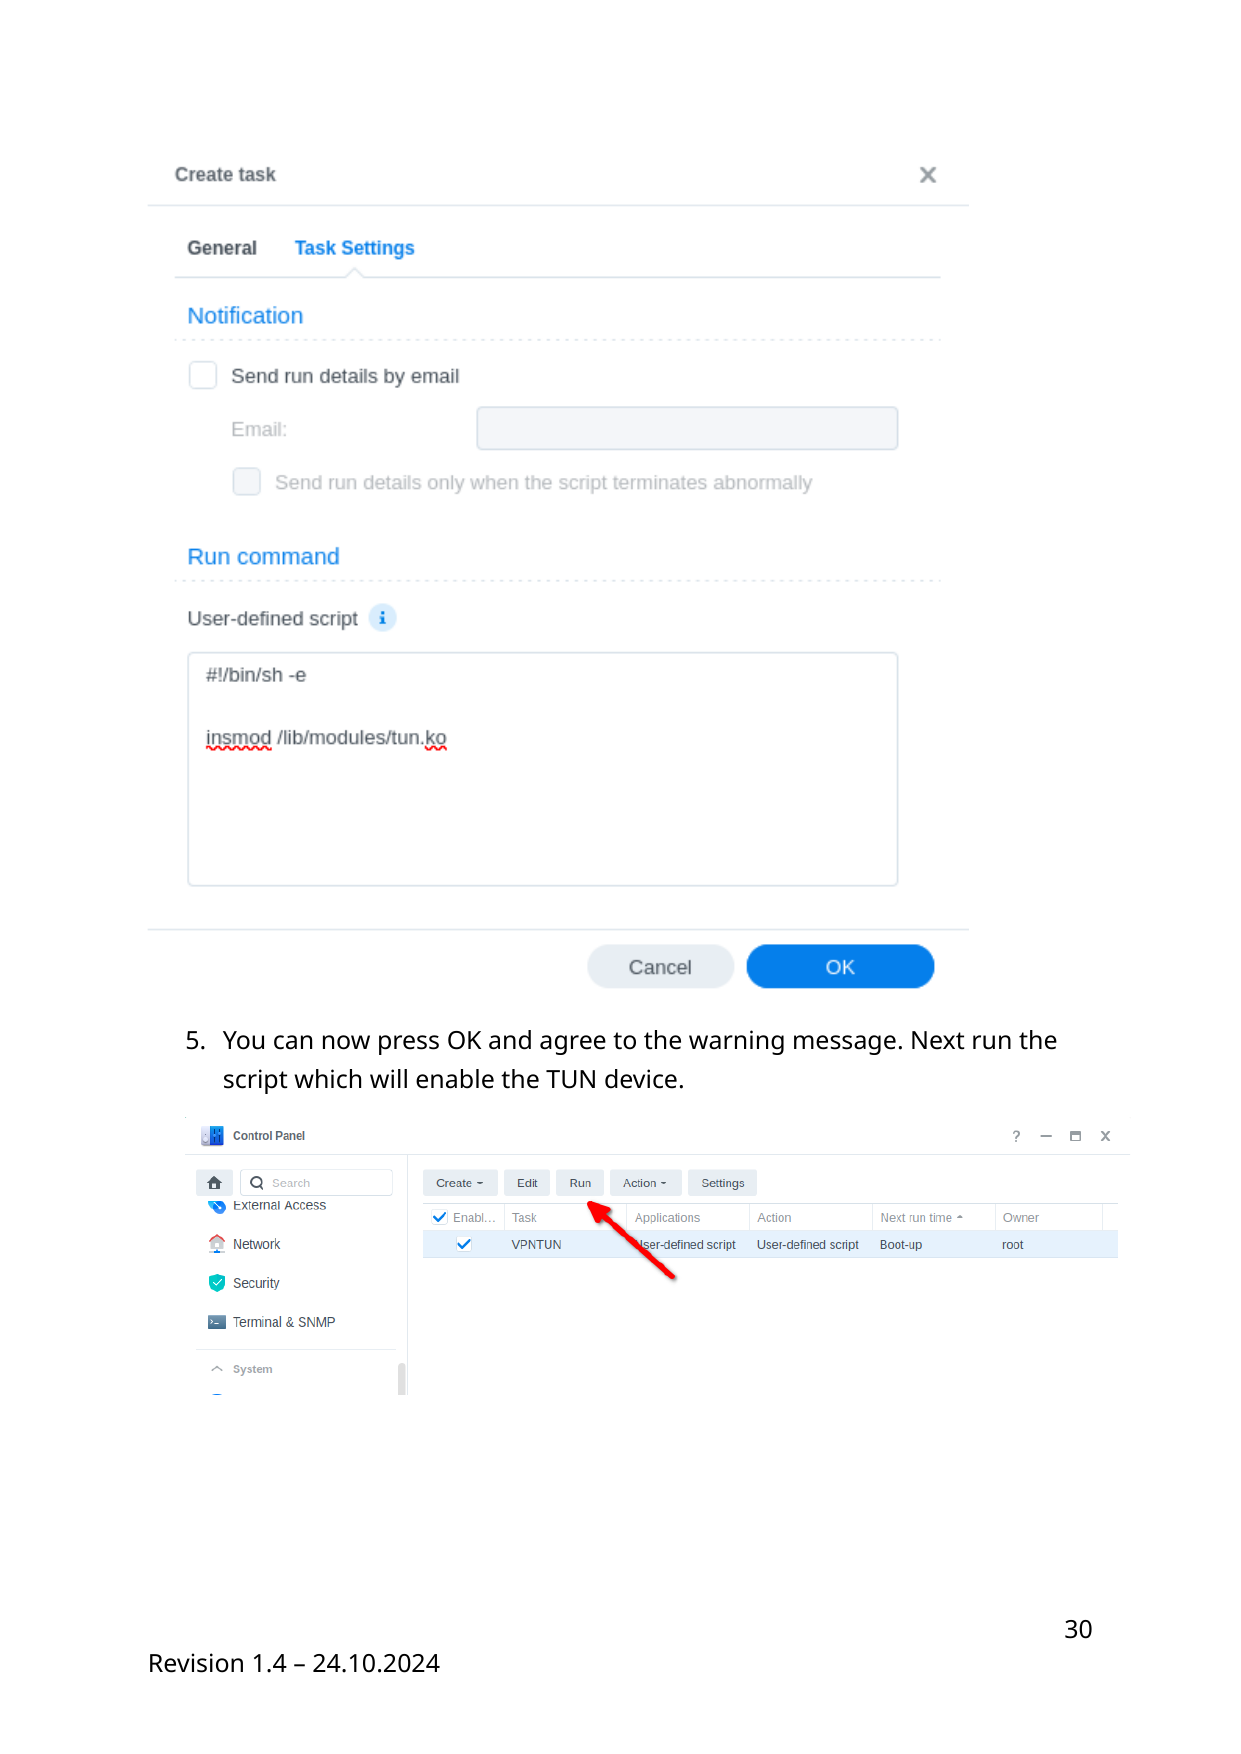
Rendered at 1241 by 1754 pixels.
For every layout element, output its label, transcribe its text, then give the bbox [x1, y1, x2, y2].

picture [147, 147, 969, 1001]
list You can now press OK and agree to the warning message. Next run the script which will enable the TUN device. [185, 1022, 1093, 1096]
picture [185, 1117, 1130, 1395]
